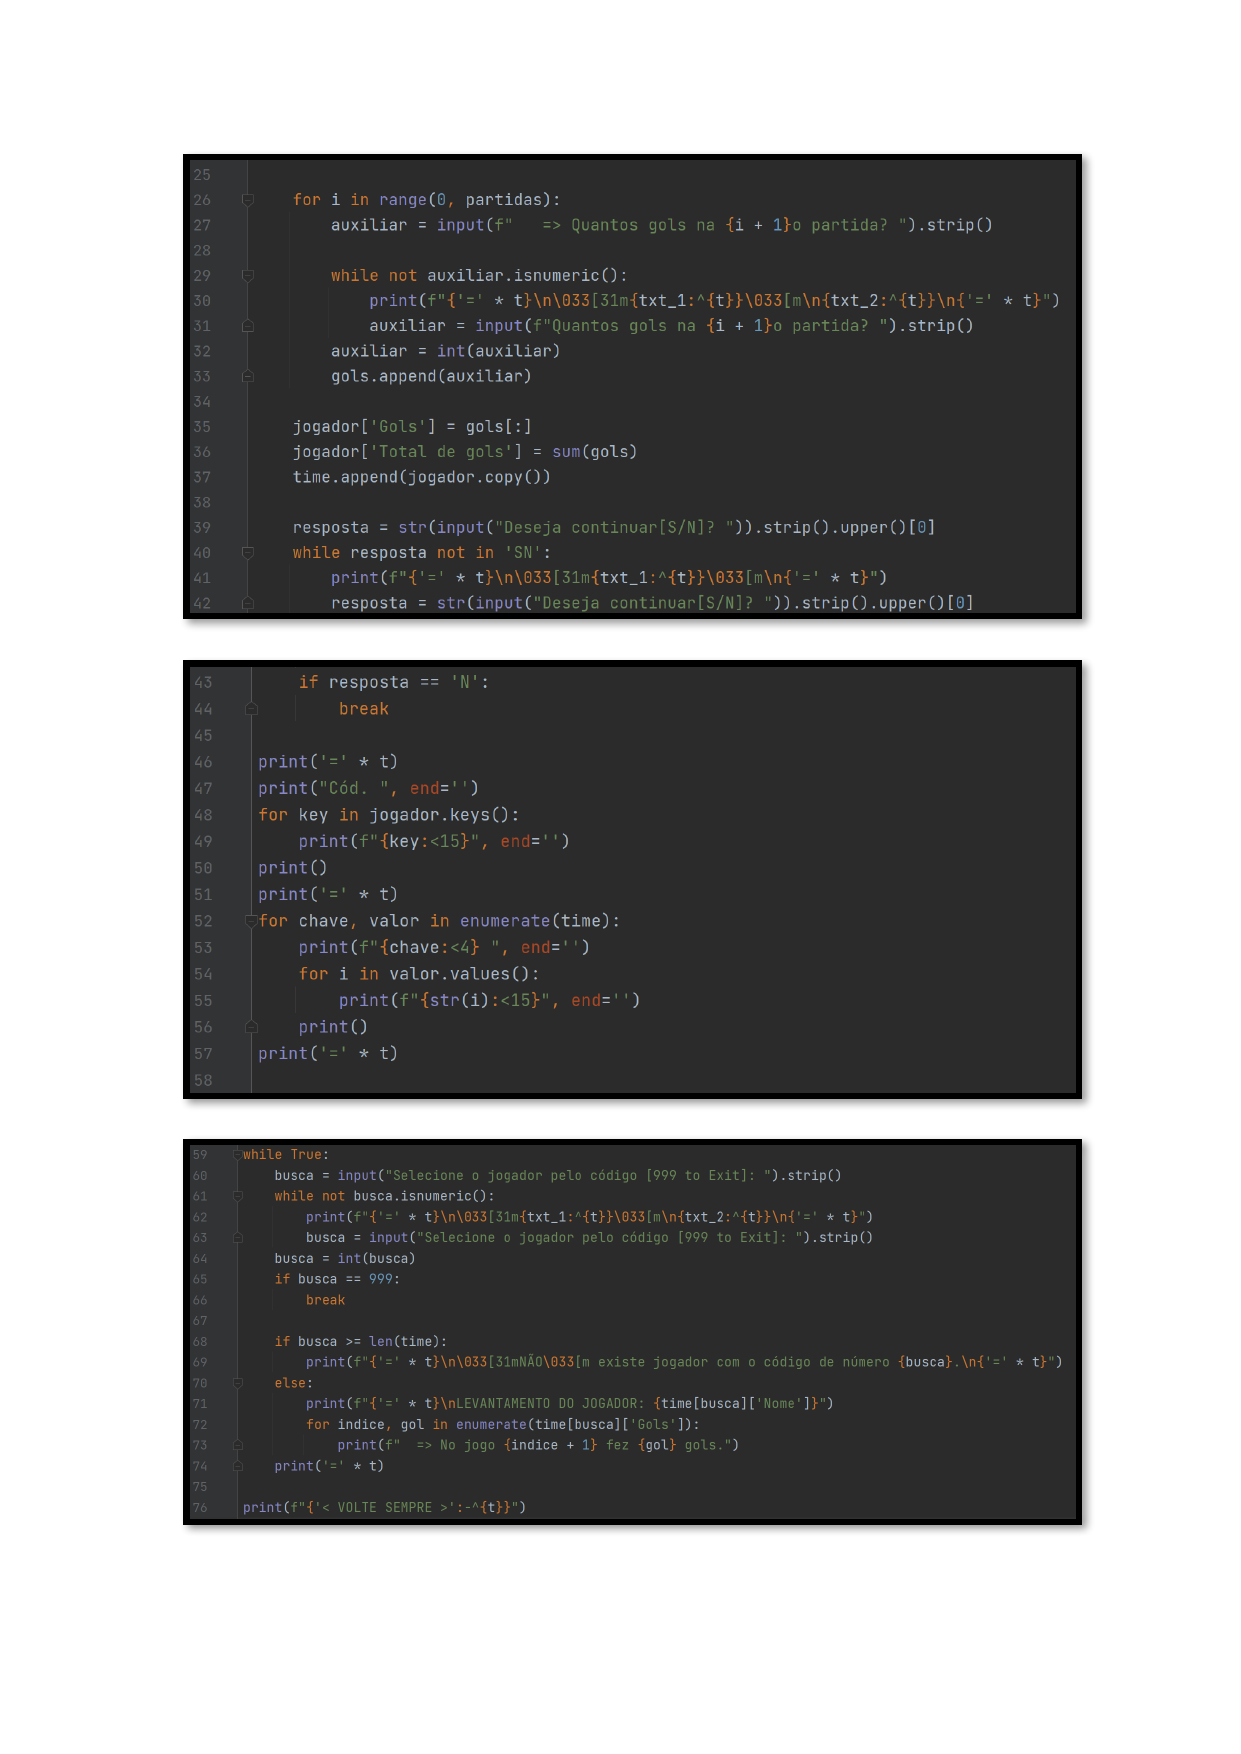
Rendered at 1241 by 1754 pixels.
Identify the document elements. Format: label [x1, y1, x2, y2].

picture [190, 667, 1076, 1093]
picture [190, 1145, 1076, 1519]
picture [190, 160, 1076, 613]
